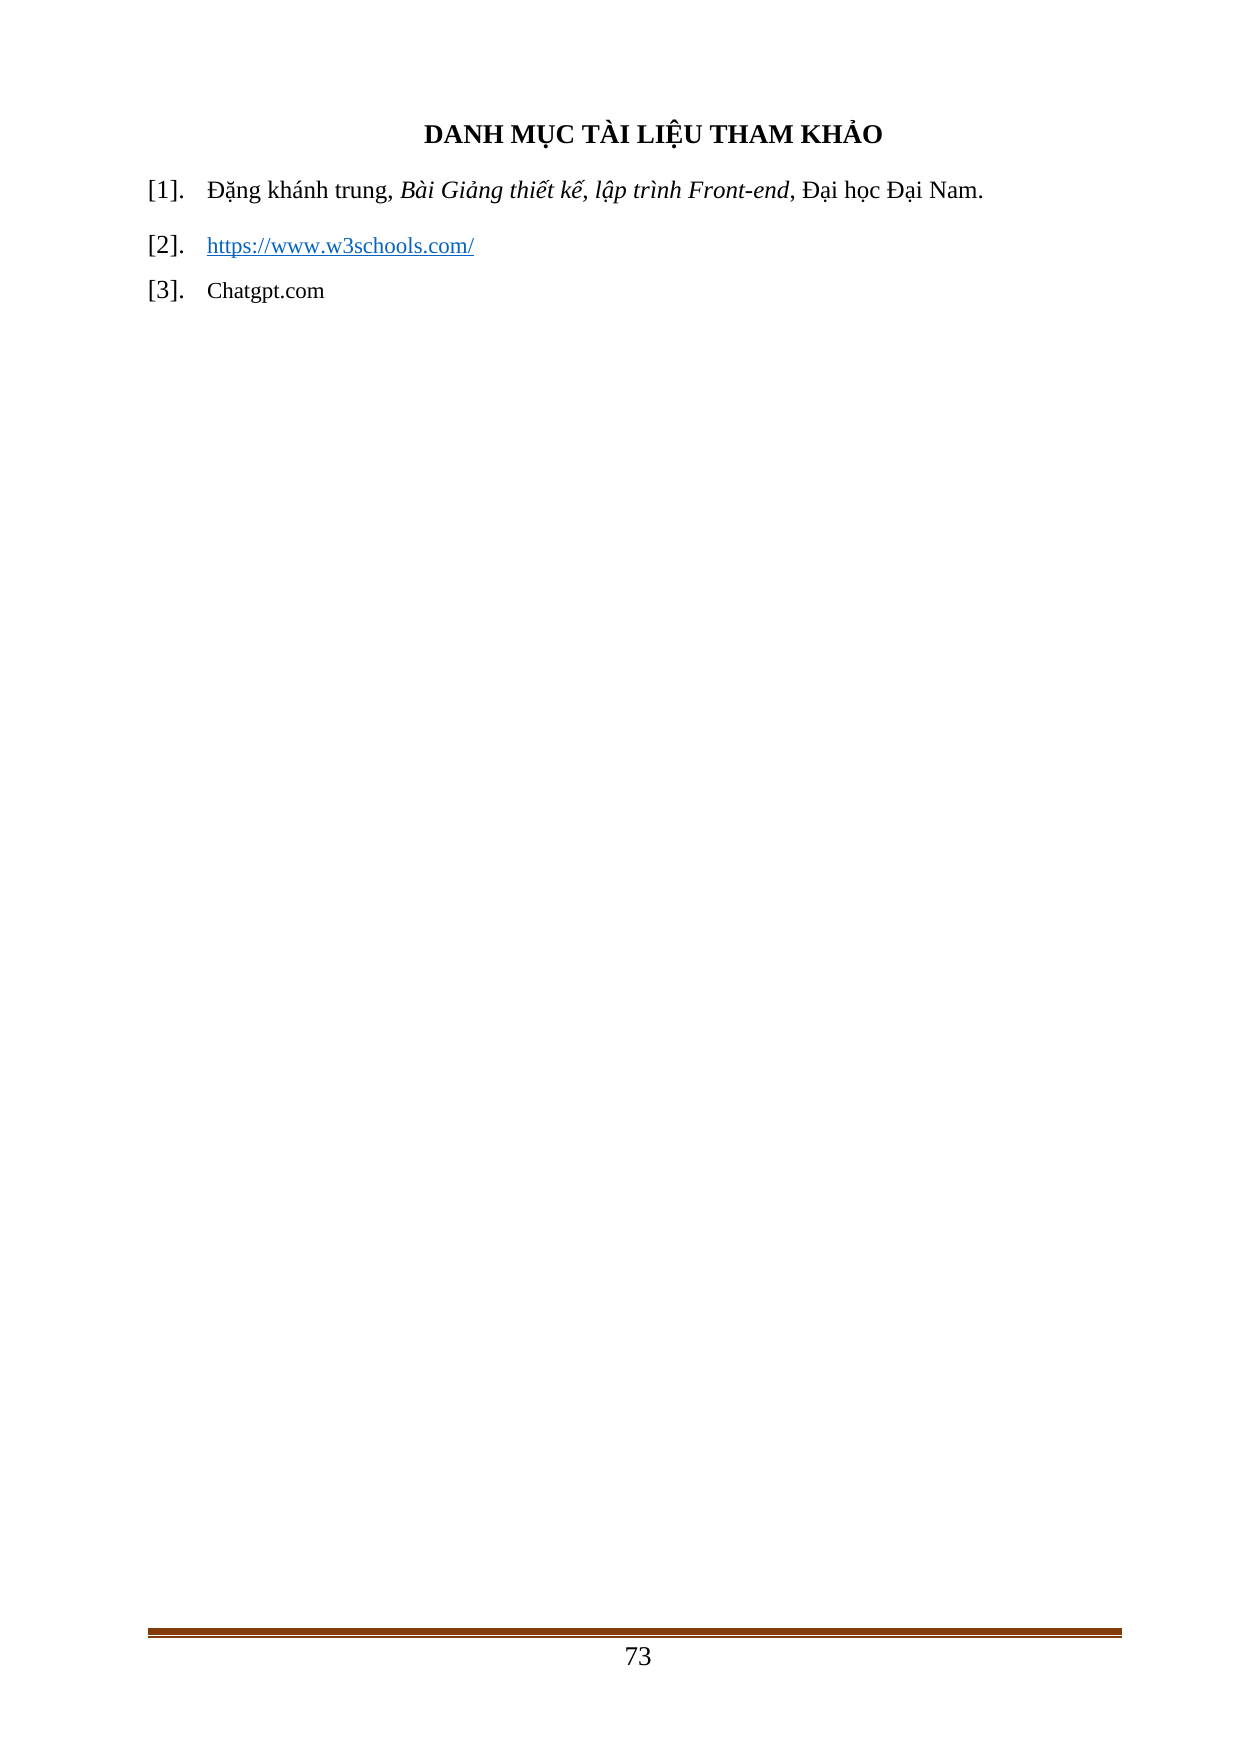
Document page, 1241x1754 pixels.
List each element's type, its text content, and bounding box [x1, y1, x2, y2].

list Đặng khánh trung, Bài Giảng thiết kế, lập trình Front-end, Đại học Đại Nam. [148, 174, 1122, 204]
list https://www.w3schools.com/ [148, 229, 1122, 259]
text DANH MỤC TÀI LIỆU THAM KHẢO [148, 118, 1122, 149]
list Chatgpt.com [148, 274, 1122, 304]
